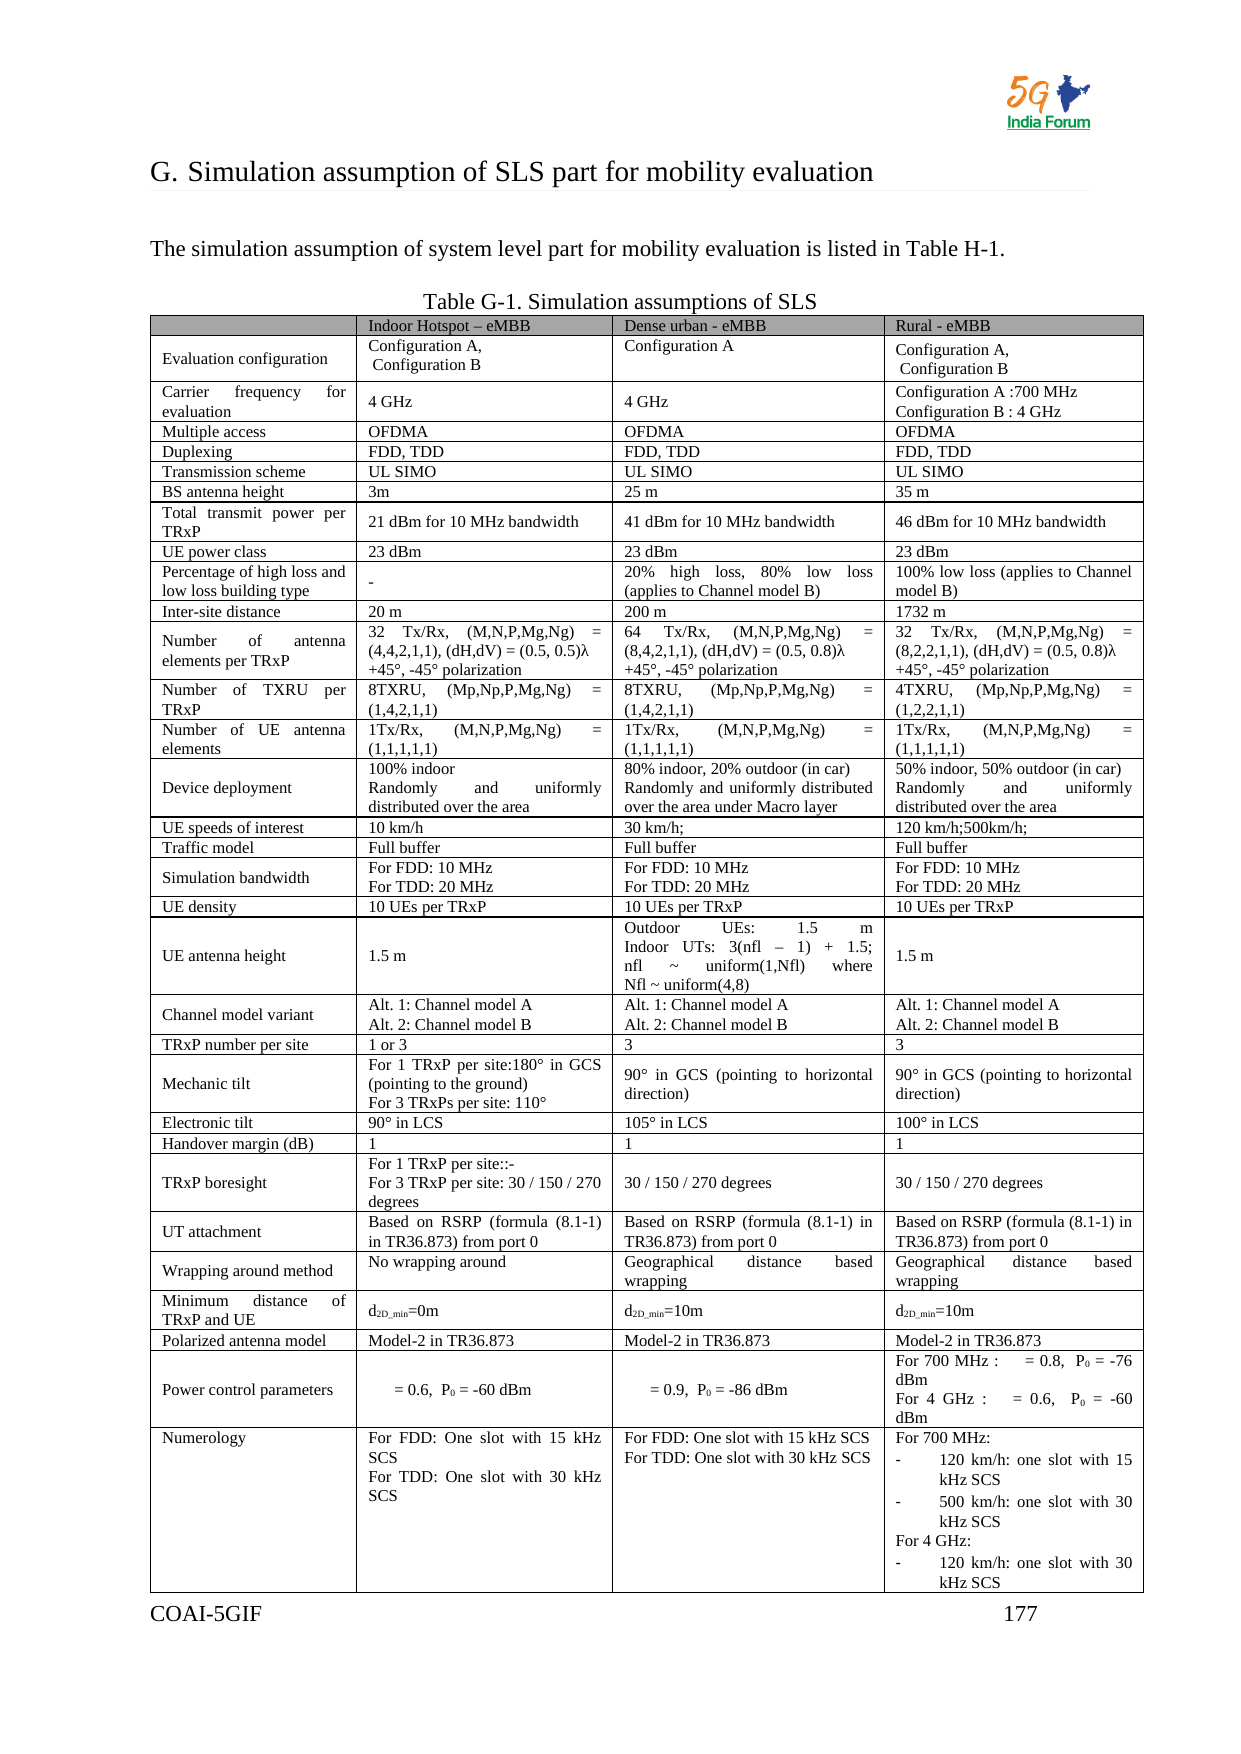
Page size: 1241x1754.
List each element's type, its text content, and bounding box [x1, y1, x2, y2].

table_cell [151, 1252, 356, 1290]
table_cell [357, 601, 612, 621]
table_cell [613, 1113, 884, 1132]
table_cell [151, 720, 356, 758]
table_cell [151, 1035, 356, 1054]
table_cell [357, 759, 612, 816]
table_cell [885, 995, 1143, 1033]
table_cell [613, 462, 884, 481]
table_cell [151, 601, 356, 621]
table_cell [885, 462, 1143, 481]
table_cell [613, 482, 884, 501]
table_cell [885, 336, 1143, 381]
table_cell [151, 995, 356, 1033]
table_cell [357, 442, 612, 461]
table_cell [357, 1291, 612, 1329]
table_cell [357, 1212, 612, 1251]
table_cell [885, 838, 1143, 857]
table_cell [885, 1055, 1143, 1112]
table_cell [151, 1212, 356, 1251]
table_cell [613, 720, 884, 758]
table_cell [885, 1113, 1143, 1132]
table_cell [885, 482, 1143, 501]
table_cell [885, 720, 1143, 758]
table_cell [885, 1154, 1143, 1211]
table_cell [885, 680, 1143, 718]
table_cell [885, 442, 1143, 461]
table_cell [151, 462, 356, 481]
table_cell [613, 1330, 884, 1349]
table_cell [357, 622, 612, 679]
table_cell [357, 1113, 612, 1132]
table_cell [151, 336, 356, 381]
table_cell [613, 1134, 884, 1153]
text The simulation assumption of system level part for mobility evaluation is listed in Table H-1. [150, 235, 1090, 262]
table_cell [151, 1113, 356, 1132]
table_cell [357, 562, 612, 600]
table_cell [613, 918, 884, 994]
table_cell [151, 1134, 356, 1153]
text Table G-1. Simulation assumptions of SLS [150, 288, 1090, 314]
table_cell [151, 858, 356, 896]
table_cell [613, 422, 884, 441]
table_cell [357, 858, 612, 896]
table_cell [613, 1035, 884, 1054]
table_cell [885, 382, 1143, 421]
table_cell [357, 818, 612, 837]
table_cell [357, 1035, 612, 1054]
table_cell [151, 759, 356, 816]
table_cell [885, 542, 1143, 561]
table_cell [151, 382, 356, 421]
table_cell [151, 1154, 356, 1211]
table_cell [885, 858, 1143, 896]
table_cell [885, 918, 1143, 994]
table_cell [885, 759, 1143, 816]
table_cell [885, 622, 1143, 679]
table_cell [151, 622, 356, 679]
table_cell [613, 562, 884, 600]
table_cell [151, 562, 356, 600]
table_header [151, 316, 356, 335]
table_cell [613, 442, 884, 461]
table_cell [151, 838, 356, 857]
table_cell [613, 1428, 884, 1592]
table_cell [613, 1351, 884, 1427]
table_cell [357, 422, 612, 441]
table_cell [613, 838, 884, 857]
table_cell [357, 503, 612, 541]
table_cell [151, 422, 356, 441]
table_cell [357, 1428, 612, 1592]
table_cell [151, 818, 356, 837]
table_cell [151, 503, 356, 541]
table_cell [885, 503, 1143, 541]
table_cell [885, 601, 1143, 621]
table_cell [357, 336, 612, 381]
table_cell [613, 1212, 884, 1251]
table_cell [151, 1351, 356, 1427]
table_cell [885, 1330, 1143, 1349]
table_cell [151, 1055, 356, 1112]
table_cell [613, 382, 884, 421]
subtitle Simulation assumption of SLS part for mobility evaluation [150, 154, 1090, 188]
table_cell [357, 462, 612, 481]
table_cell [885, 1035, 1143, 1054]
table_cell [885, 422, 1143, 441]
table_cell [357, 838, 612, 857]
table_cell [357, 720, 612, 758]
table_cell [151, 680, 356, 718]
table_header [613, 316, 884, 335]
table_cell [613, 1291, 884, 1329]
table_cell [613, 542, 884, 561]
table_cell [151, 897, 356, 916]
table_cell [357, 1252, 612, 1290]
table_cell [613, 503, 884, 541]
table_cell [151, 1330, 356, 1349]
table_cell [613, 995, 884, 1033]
picture [1007, 75, 1091, 130]
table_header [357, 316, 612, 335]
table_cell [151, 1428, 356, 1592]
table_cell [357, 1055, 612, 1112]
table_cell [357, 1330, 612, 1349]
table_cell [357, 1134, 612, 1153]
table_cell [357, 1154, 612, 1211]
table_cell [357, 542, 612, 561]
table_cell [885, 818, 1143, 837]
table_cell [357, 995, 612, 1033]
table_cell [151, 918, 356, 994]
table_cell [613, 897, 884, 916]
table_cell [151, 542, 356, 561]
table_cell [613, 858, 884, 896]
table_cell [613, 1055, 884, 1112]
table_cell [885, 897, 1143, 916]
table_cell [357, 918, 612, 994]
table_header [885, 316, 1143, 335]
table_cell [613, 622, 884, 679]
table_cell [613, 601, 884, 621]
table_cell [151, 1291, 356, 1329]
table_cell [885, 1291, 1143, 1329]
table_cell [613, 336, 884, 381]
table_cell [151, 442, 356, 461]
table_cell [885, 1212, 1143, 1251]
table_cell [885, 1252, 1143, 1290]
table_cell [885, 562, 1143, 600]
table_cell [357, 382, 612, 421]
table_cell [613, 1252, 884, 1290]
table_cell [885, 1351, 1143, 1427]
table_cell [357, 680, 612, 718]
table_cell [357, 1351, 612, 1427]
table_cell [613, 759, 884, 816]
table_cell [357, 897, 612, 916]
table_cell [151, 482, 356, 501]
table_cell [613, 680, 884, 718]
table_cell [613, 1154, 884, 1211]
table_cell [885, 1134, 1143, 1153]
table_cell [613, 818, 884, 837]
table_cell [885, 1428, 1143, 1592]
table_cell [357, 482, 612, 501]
